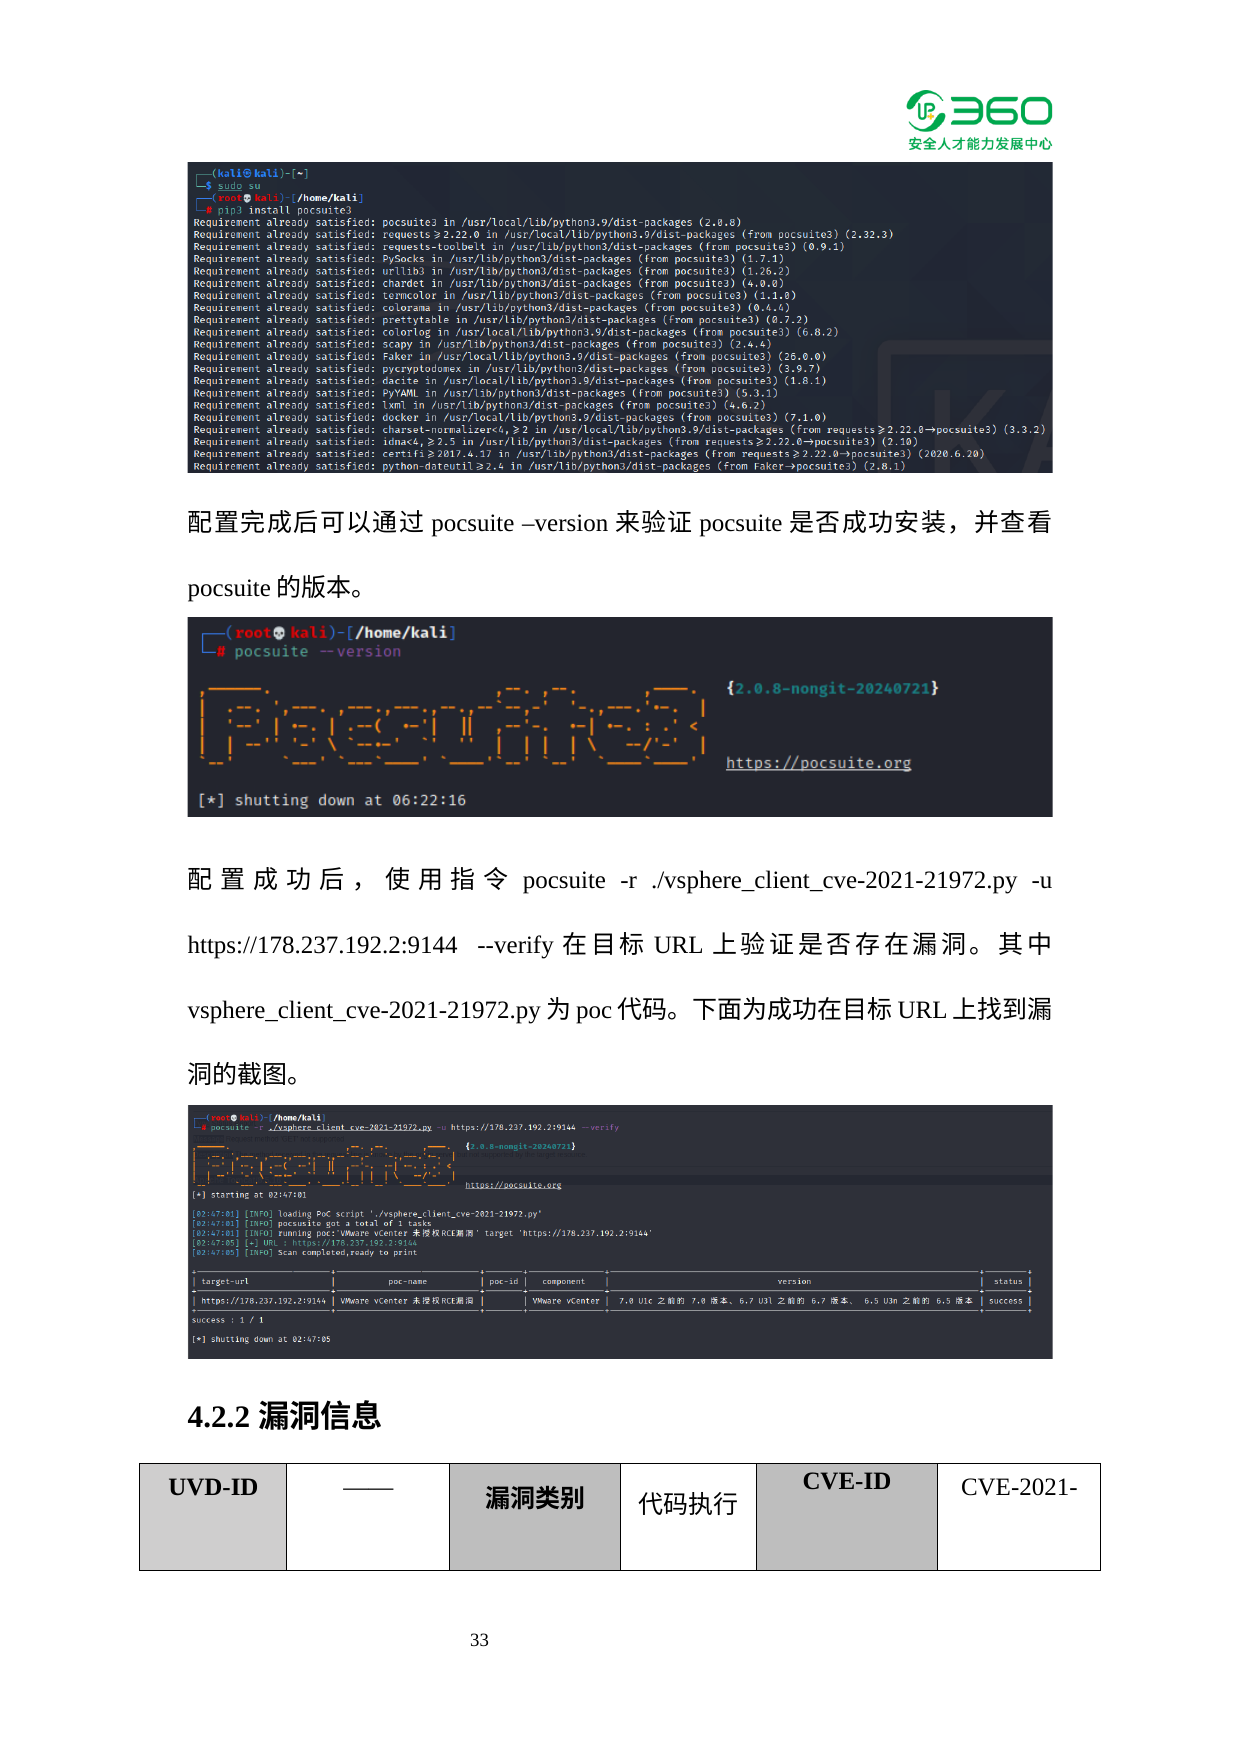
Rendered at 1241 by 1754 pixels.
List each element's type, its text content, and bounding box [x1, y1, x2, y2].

table_header —— [287, 1464, 449, 1570]
table_header UVD-ID [140, 1464, 286, 1570]
text 配置成功后，使用指令pocsuite -r ./vsphere_client_cve-2021-21972.py -u https://178.237.192.2:9144 --verify在目标URL上验证是否存在漏洞。其中vsphere_client_cve-2021-21972.py为poc代码。下面为成功在目标URL上找到漏洞的截图。 [187, 845, 1053, 1105]
table_header 代码执行 [621, 1464, 756, 1570]
picture [187, 617, 1053, 817]
text 配置完成后可以通过pocsuite –version来验证pocsuite是否成功安装，并查看pocsuite的版本。 [187, 488, 1053, 617]
picture [187, 1105, 1053, 1359]
table_header CVE-2021-21972 [938, 1464, 1100, 1570]
picture [905, 90, 1053, 150]
subtitle 4.2.2 漏洞信息 [187, 1382, 1053, 1447]
table_header 漏洞类别 [450, 1464, 620, 1570]
table_header CVE-ID [757, 1464, 937, 1570]
picture [187, 162, 1053, 473]
